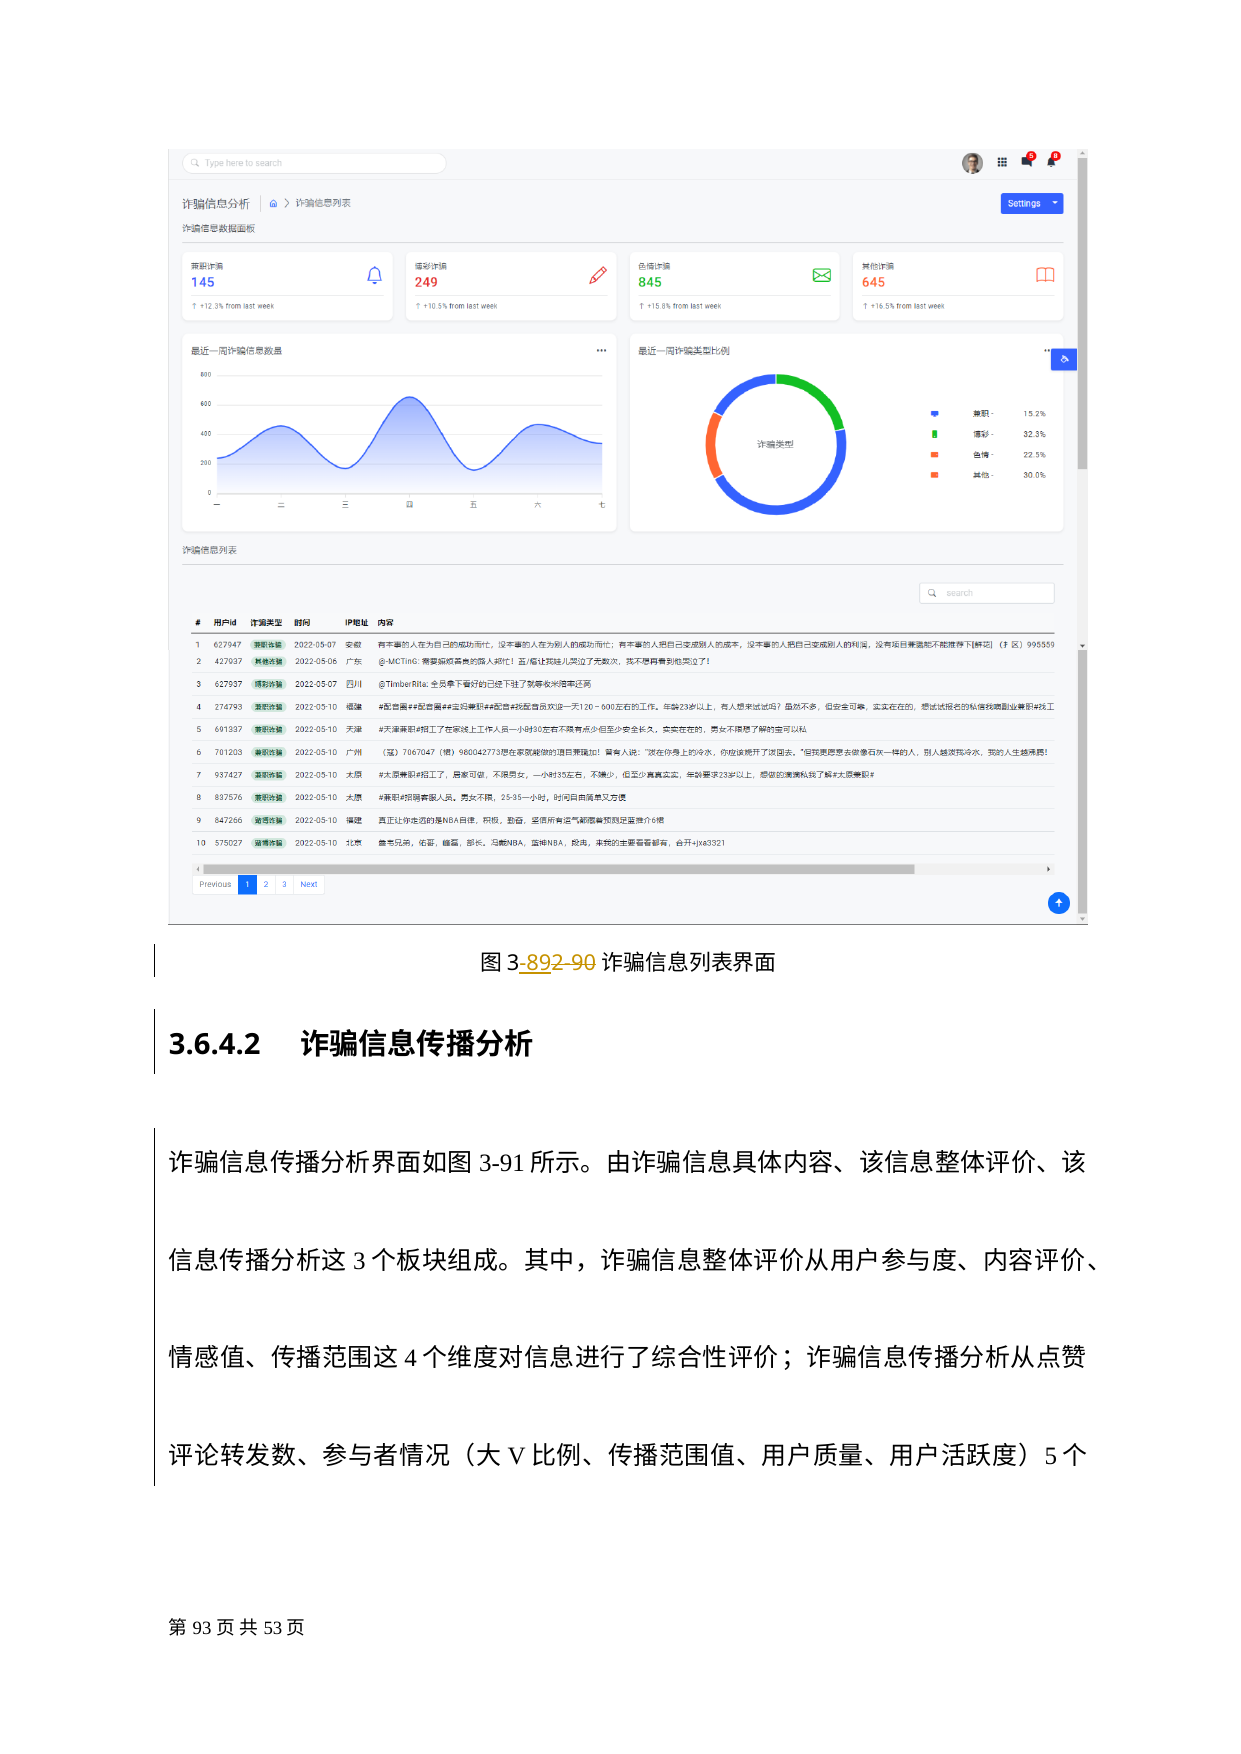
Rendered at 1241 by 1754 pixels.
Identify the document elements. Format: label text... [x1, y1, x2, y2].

subtitle 诈骗信息传播分析 [169, 1009, 1087, 1074]
picture [168, 149, 1088, 925]
text 图 3 诈骗信息列表界面 [169, 944, 1087, 977]
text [169, 1128, 1087, 1486]
